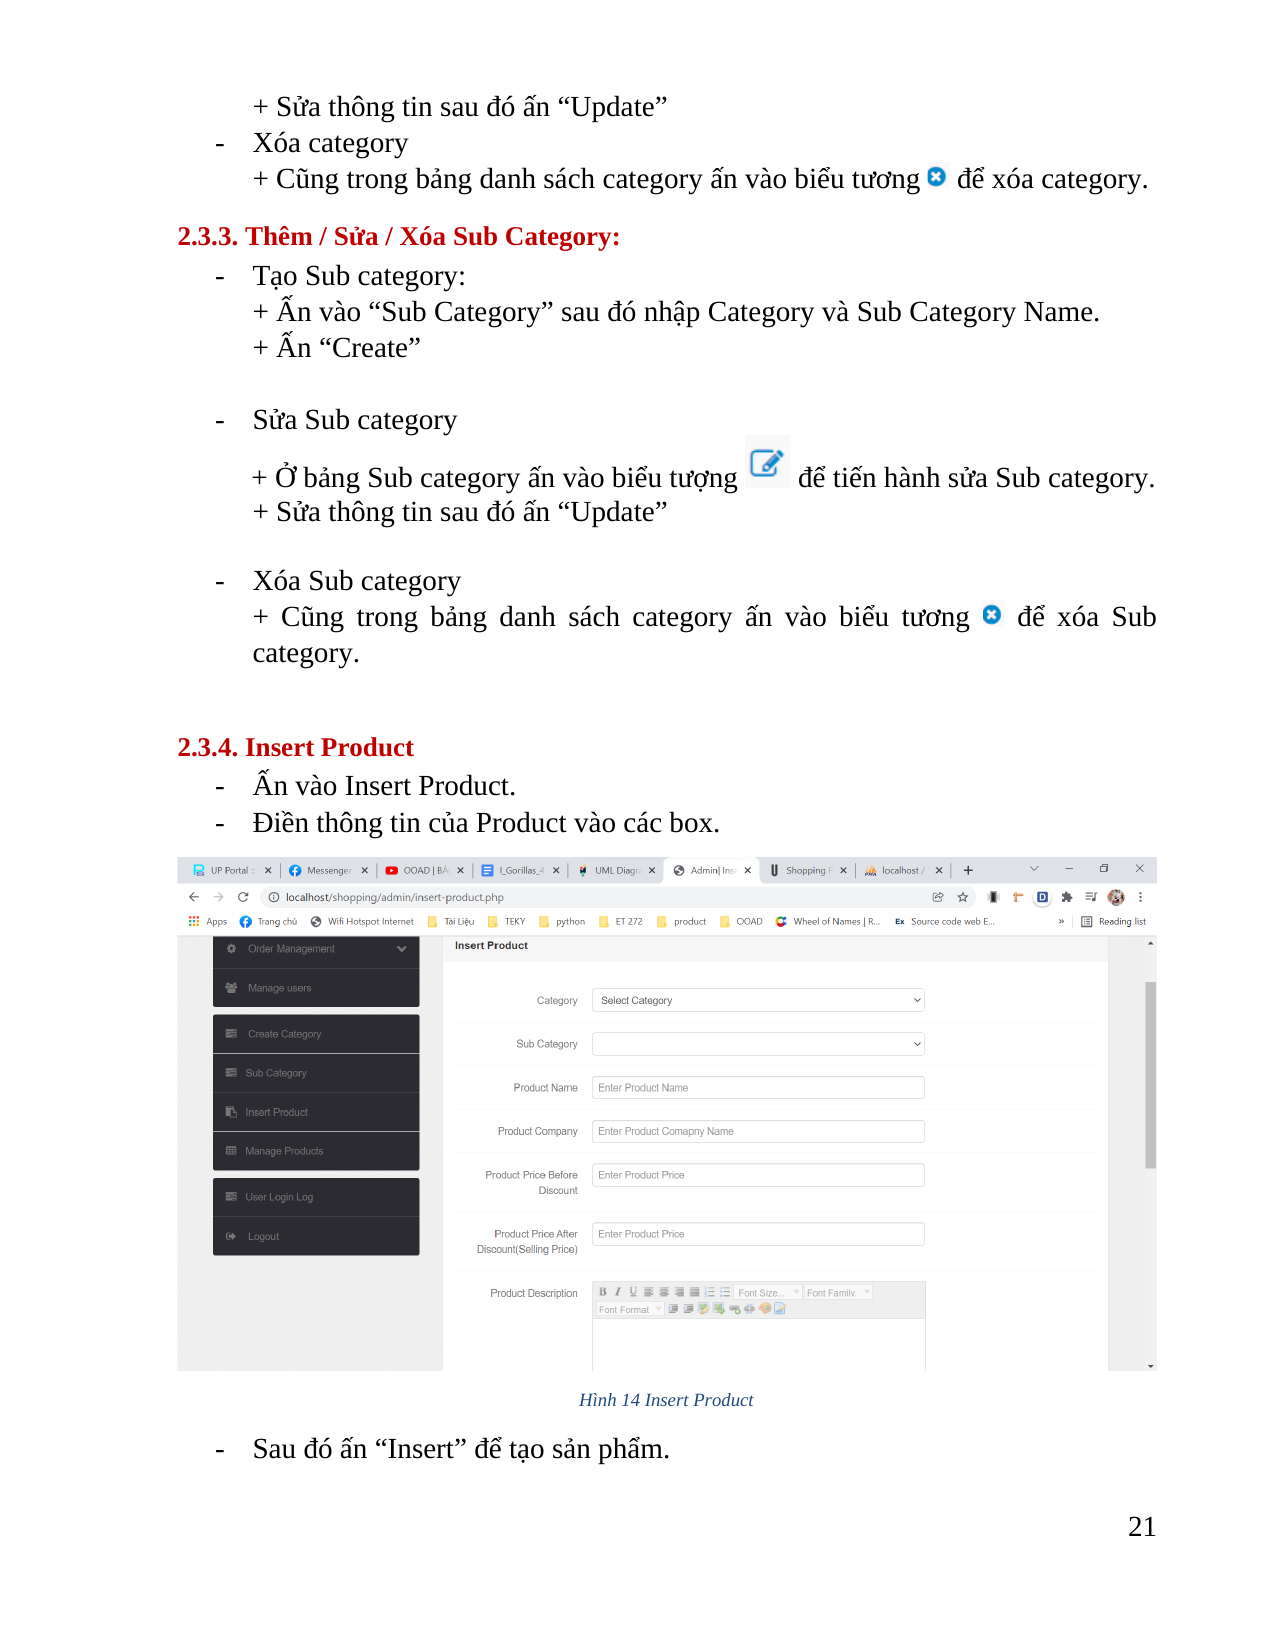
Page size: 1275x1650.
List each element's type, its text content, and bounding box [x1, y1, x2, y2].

list + Ấn vào “Sub Category” sau đó nhập Category và Sub Category Name. [252, 294, 1157, 327]
subtitle 2.3.4. Insert Product [177, 731, 1157, 762]
list + Sửa thông tin sau đó ấn “Update” [252, 89, 1157, 122]
picture [927, 162, 950, 189]
text + Ở bảng Sub category ấn vào biểu tượng để tiến hành sửa Sub category. [215, 436, 1157, 494]
list Ấn vào Insert Product. [215, 768, 1157, 802]
picture [745, 435, 791, 488]
picture [932, 172, 941, 181]
list + Cũng trong bảng danh sách category ấn vào biểu tương để xóa Sub category. [252, 599, 1157, 669]
picture [988, 610, 996, 619]
picture [177, 857, 1157, 1371]
list Tạo Sub category: [215, 258, 1157, 291]
list + Sửa thông tin sau đó ấn “Update” [252, 494, 1157, 527]
list Xóa category [215, 125, 1157, 158]
list Sau đó ấn “Insert” để tạo sản phẩm. [215, 1432, 1157, 1465]
text Hình 14 Insert Product [177, 1389, 1157, 1411]
list + Ấn “Create” [252, 330, 1157, 363]
list Sửa Sub category [215, 402, 1157, 436]
list Điền thông tin của Product vào các box. [215, 805, 1157, 838]
list Xóa Sub category [215, 563, 1157, 597]
list + Cũng trong bảng danh sách category ấn vào biểu tương để xóa category. [252, 161, 1157, 194]
picture [983, 600, 1005, 627]
subtitle 2.3.3. Thêm / Sửa / Xóa Sub Category: [177, 220, 1157, 251]
